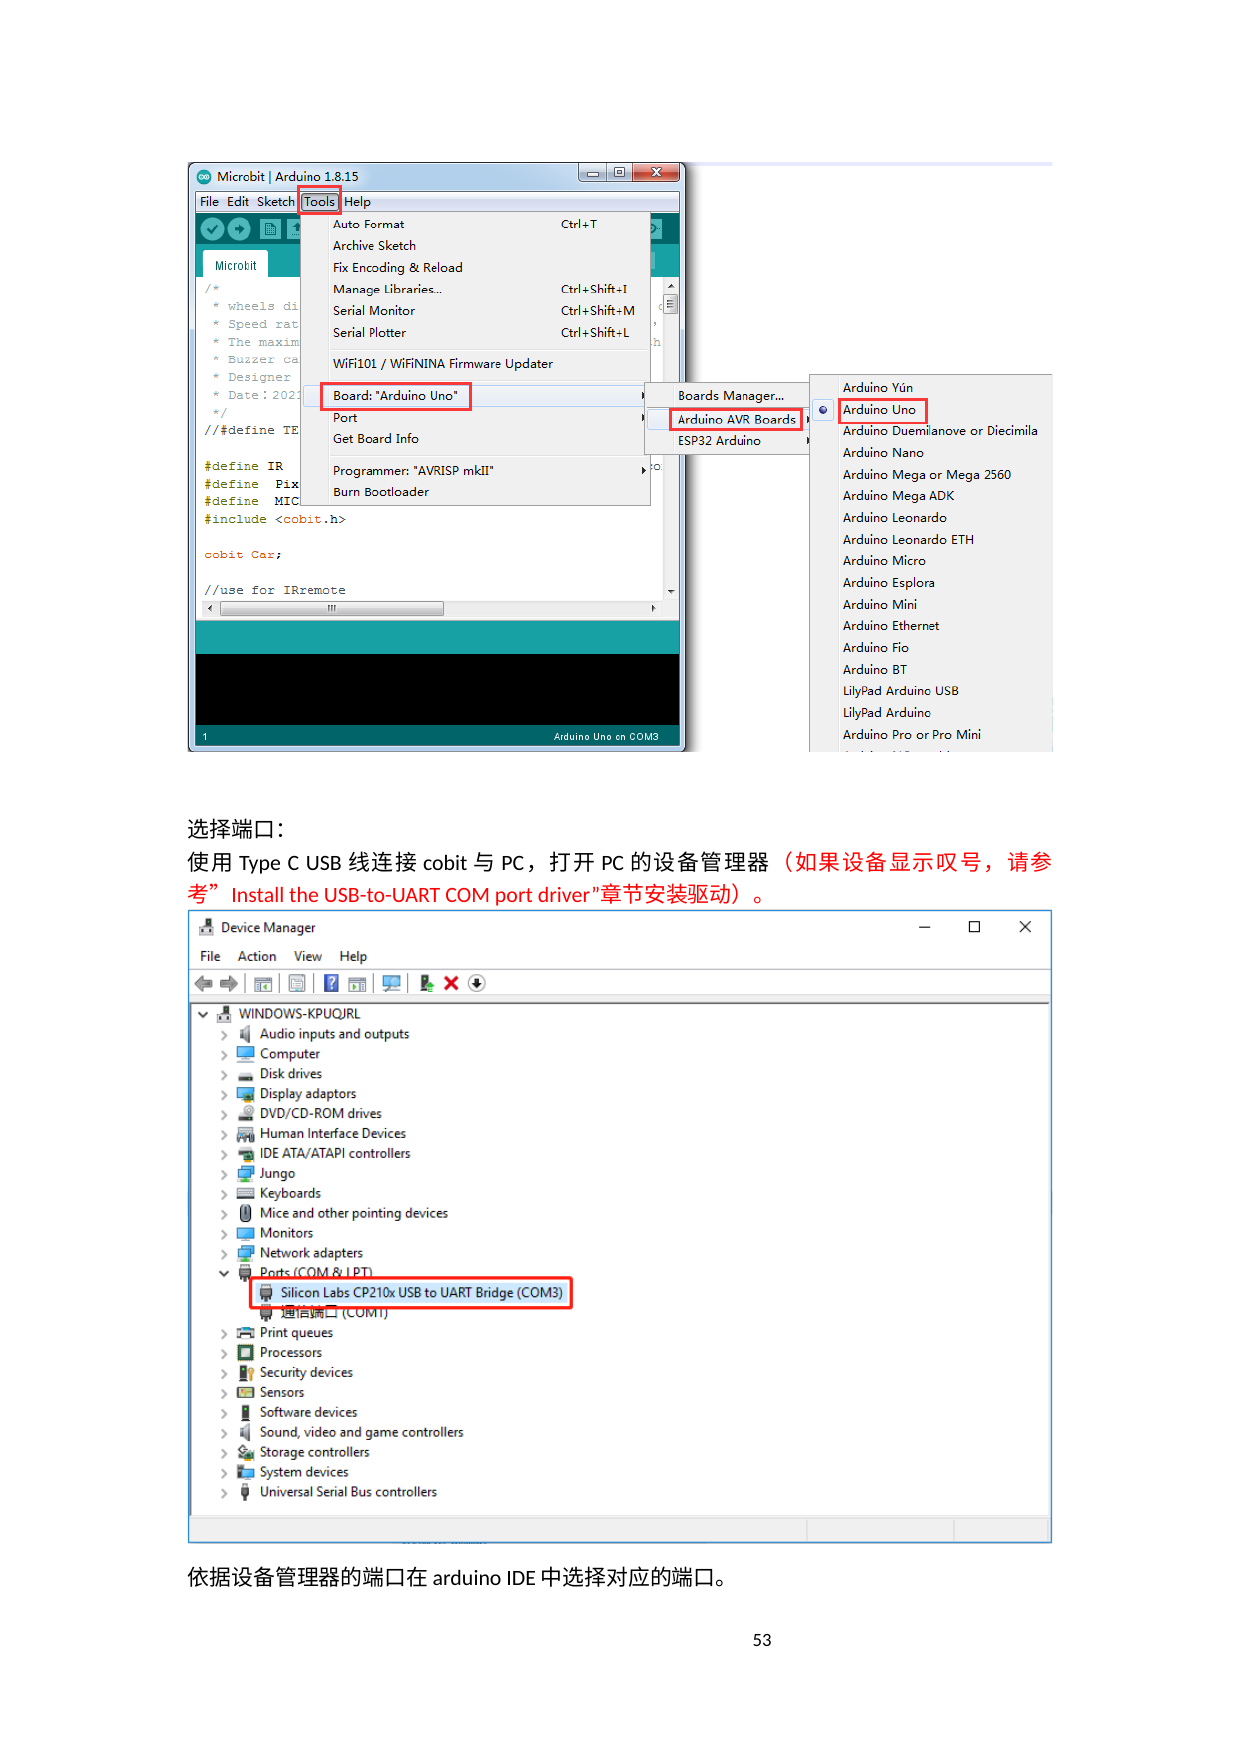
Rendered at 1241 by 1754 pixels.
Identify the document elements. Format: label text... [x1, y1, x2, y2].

text 选择端口： [187, 812, 1053, 844]
picture [187, 162, 1053, 752]
text 依据设备管理器的端口在arduino IDE中选择对应的端口。 [187, 1559, 1053, 1592]
picture [187, 909, 1053, 1544]
text 使用Type C USB线连接cobit与PC，打开PC的设备管理器（如果设备显示叹号，请参考”Install the USB-to-UART COM port driver”章节安装驱动）。 [187, 844, 1053, 909]
